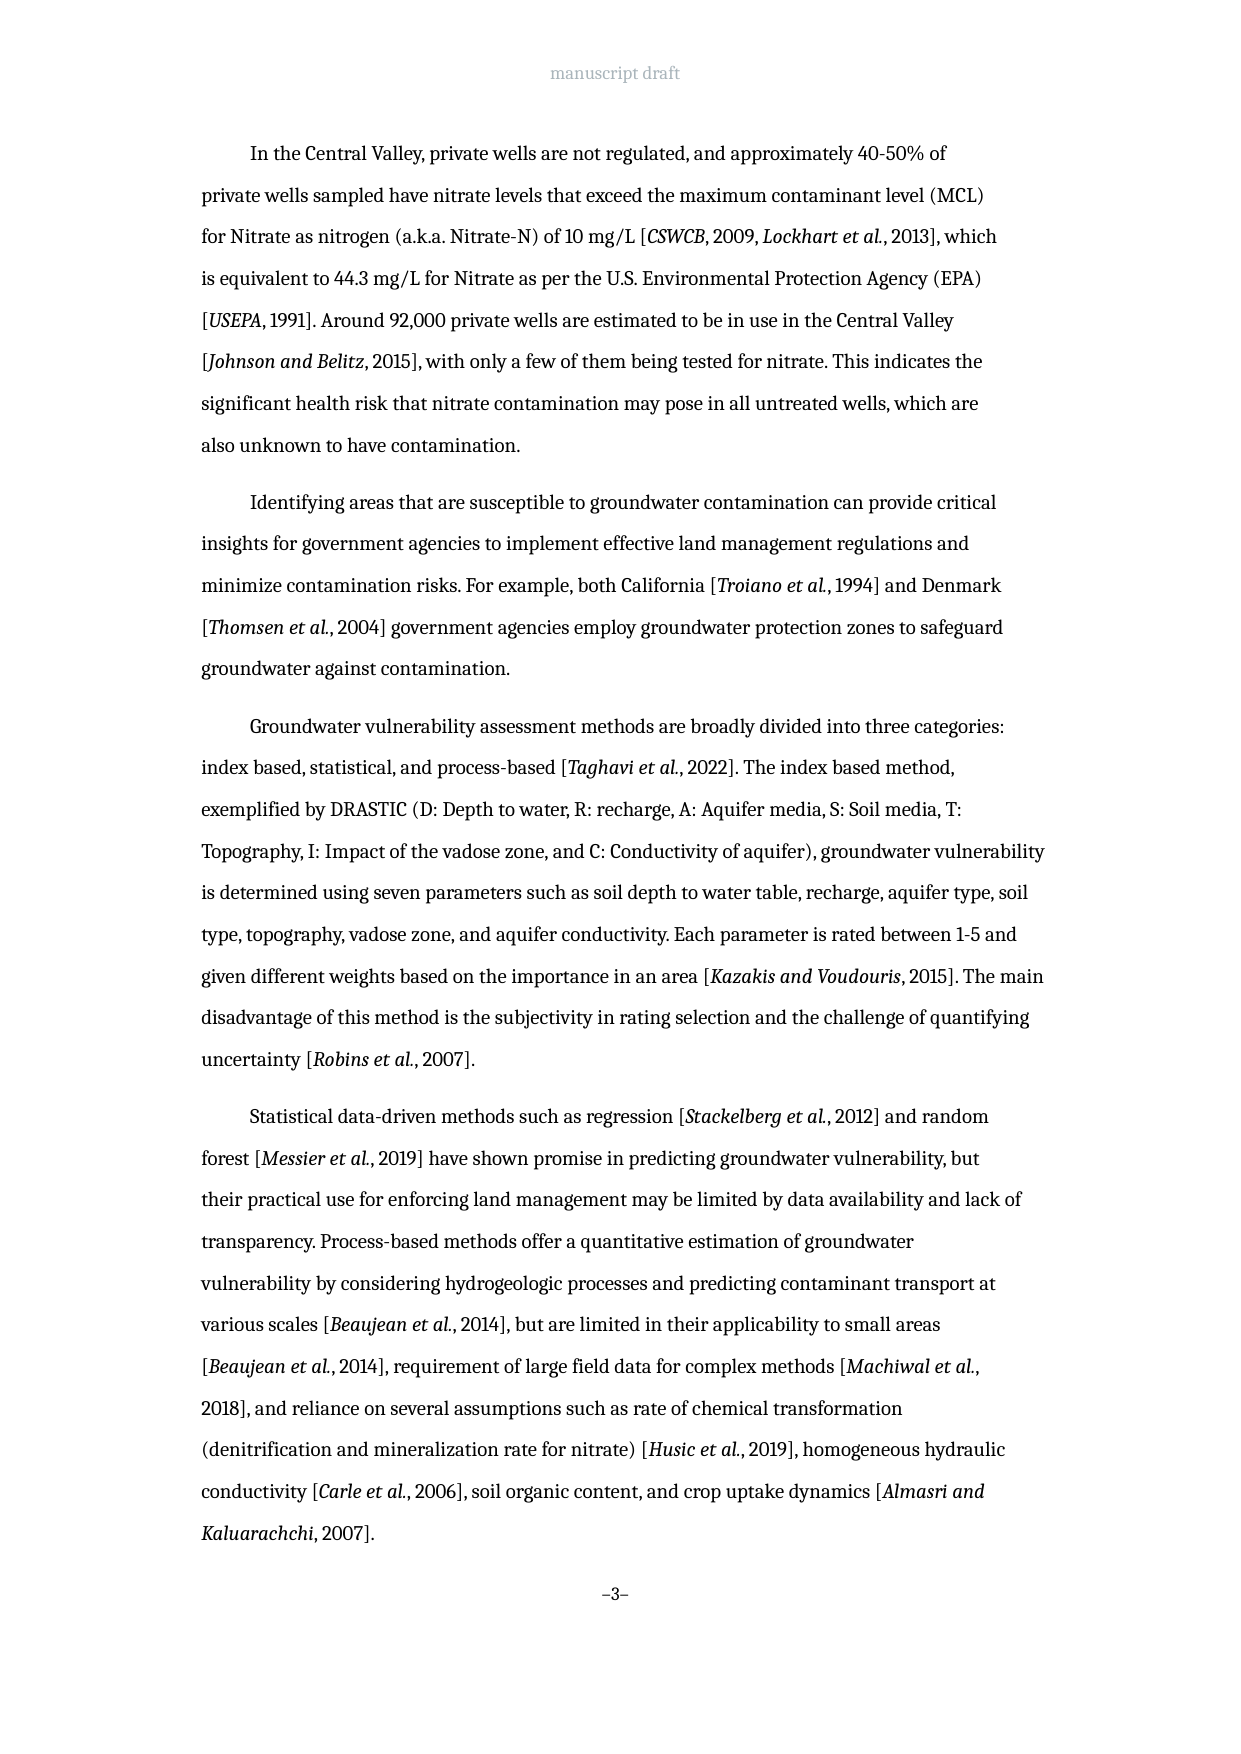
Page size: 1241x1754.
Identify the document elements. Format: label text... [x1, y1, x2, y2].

text Statistical data-driven methods such as regression [Stackelberg et al., 2012] and random forest [Messier et al., 2019] have shown promise in predicting groundwater vulnerability, but their practical use for enforcing land management may be limited by data availability and lack of transparency. Process-based methods offer a quantitative estimation of groundwater vulnerability by considering hydrogeologic processes and predicting contaminant transport at various scales [Beaujean et al., 2014], but are limited in their applicability to small areas [Beaujean et al., 2014], requirement of large field data for complex methods [Machiwal et al., 2018], and reliance on several assumptions such as rate of chemical transformation (denitrification and mineralization rate for nitrate) [Husic et al., 2019], homogeneous hydraulic conductivity [Carle et al., 2006], soil organic content, and crop uptake dynamics [Almasri and Kaluarachchi, 2007]. [201, 1105, 1023, 1545]
text Groundwater vulnerability assessment methods are broadly divided into three categories: index based, statistical, and process-based [Taghavi et al., 2022]. The index based method, exemplified by DRASTIC (D: Depth to water, R: recharge, A: Aquifer media, S: Soil media, T: Topography, I: Impact of the vadose zone, and C: Conductivity of aquifer), groundwater vulnerability is determined using seven parameters such as soil depth to water table, recharge, aquifer type, soil type, topography, vadose zone, and aquifer conductivity. Each parameter is rated between 1-5 and given different weights based on the importance in an area [Kazakis and Voudouris, 2015]. The main disadvantage of this method is the subjectivity in rating selection and the challenge of quantifying uncertainty [Robins et al., 2007]. [201, 714, 1052, 1072]
text Identifying areas that are susceptible to groundwater contamination can provide critical insights for government agencies to implement effective land management regulations and minimize contamination risks. For example, both California [Troiano et al., 1994] and Denmark [Thomsen et al., 2004] government agencies employ groundwater protection zones to safeguard groundwater against contamination. [201, 490, 1023, 681]
text In the Central Valley, private wells are not regulated, and approximately 40-50% of private wells sampled have nitrate levels that exceed the maximum contaminant level (MCL) for Nitrate as nitrogen (a.k.a. Nitrate-N) of 10 mg/L [CSWCB, 2009, Lockhart et al., 2013], which is equivalent to 44.3 mg/L for Nitrate as per the U.S. Environmental Protection Agency (EPA) [USEPA, 1991]. Around 92,000 private wells are estimated to be in use in the Central Valley [Johnson and Belitz, 2015], with only a few of them being tested for nitrate. This indicates the significant health risk that nitrate contamination may pose in all untreated wells, which are also unknown to have contamination. [201, 142, 1007, 457]
